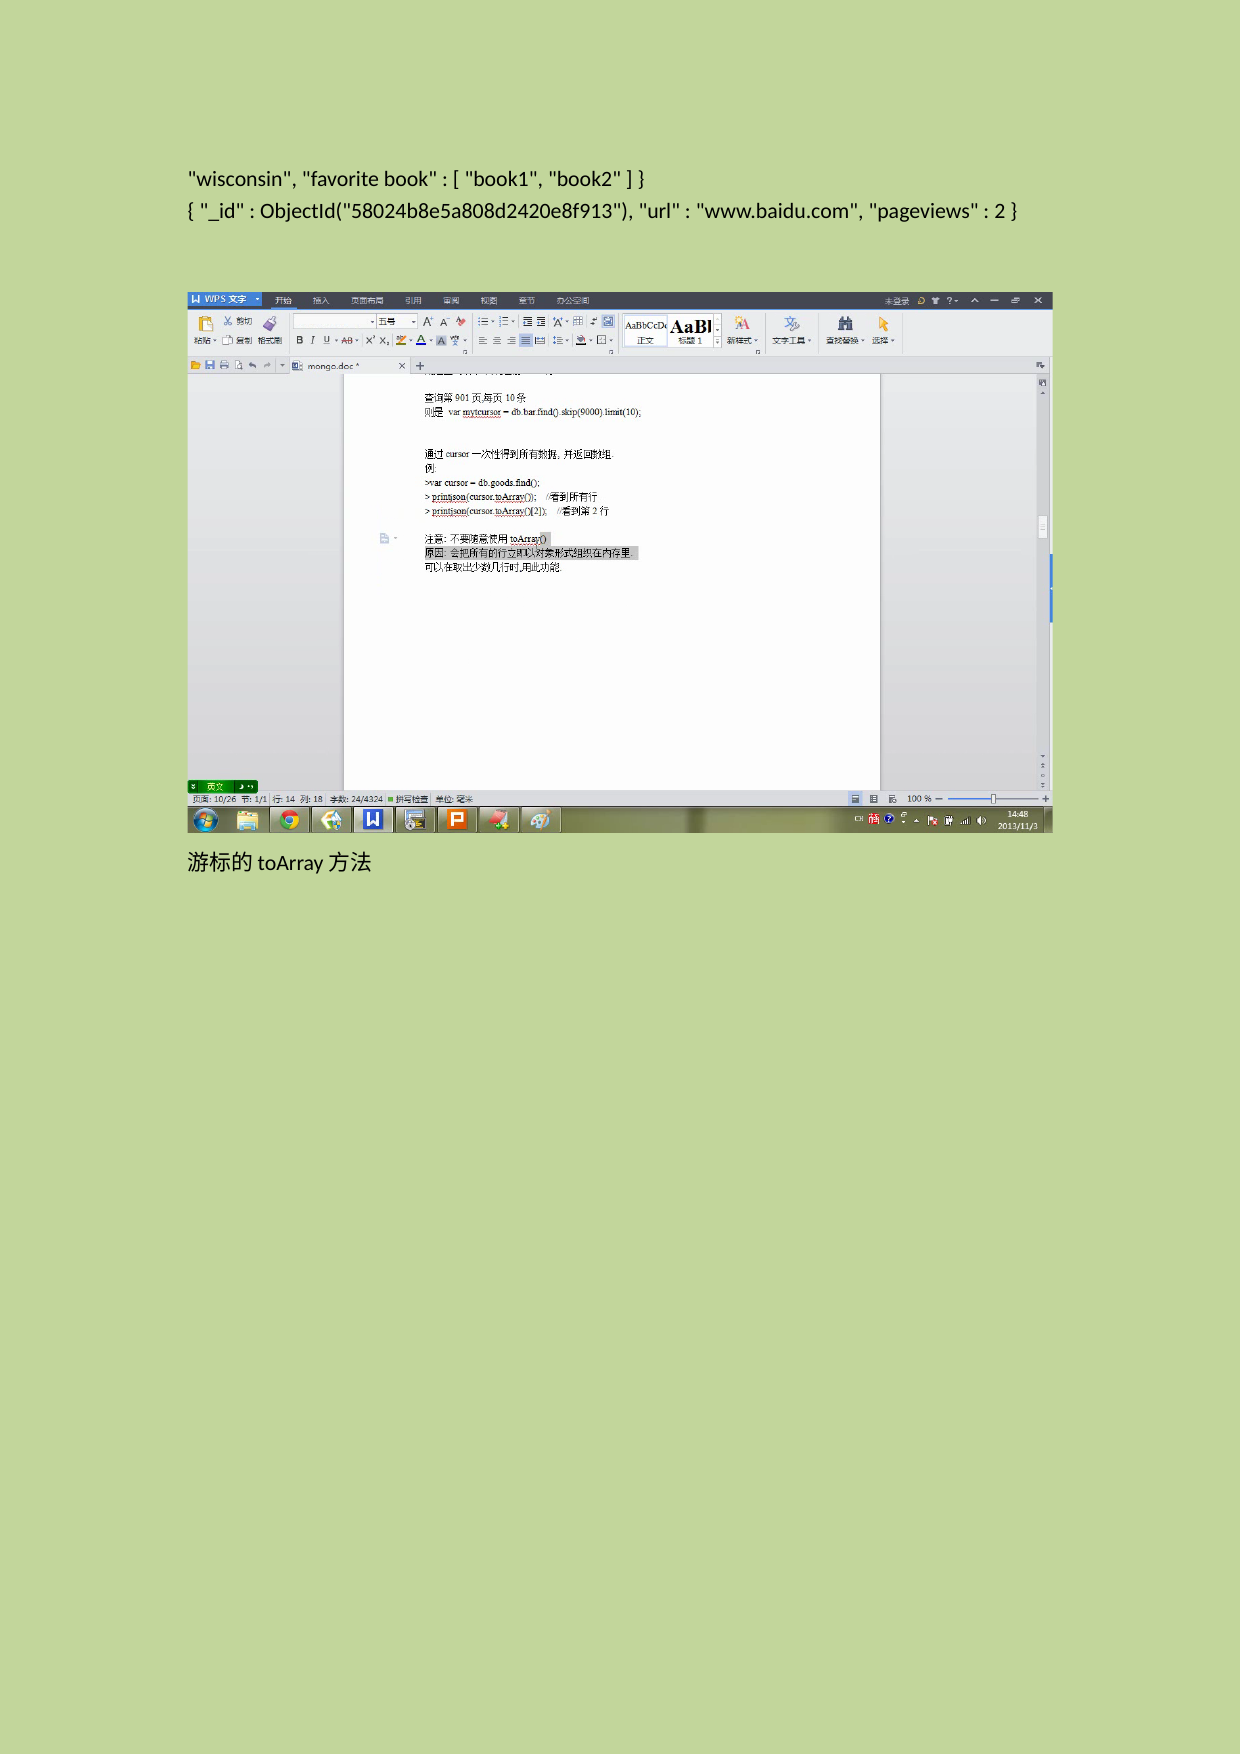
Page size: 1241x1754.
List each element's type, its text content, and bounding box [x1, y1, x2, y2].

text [187, 162, 1053, 194]
text 游标的toArray方法 [187, 844, 1053, 877]
picture [187, 292, 1053, 833]
text { "_id" : ObjectId("58024b8e5a808d2420e8f913"), "url" : "www.baidu.com", "pageviews" : 2 } [187, 194, 1053, 227]
